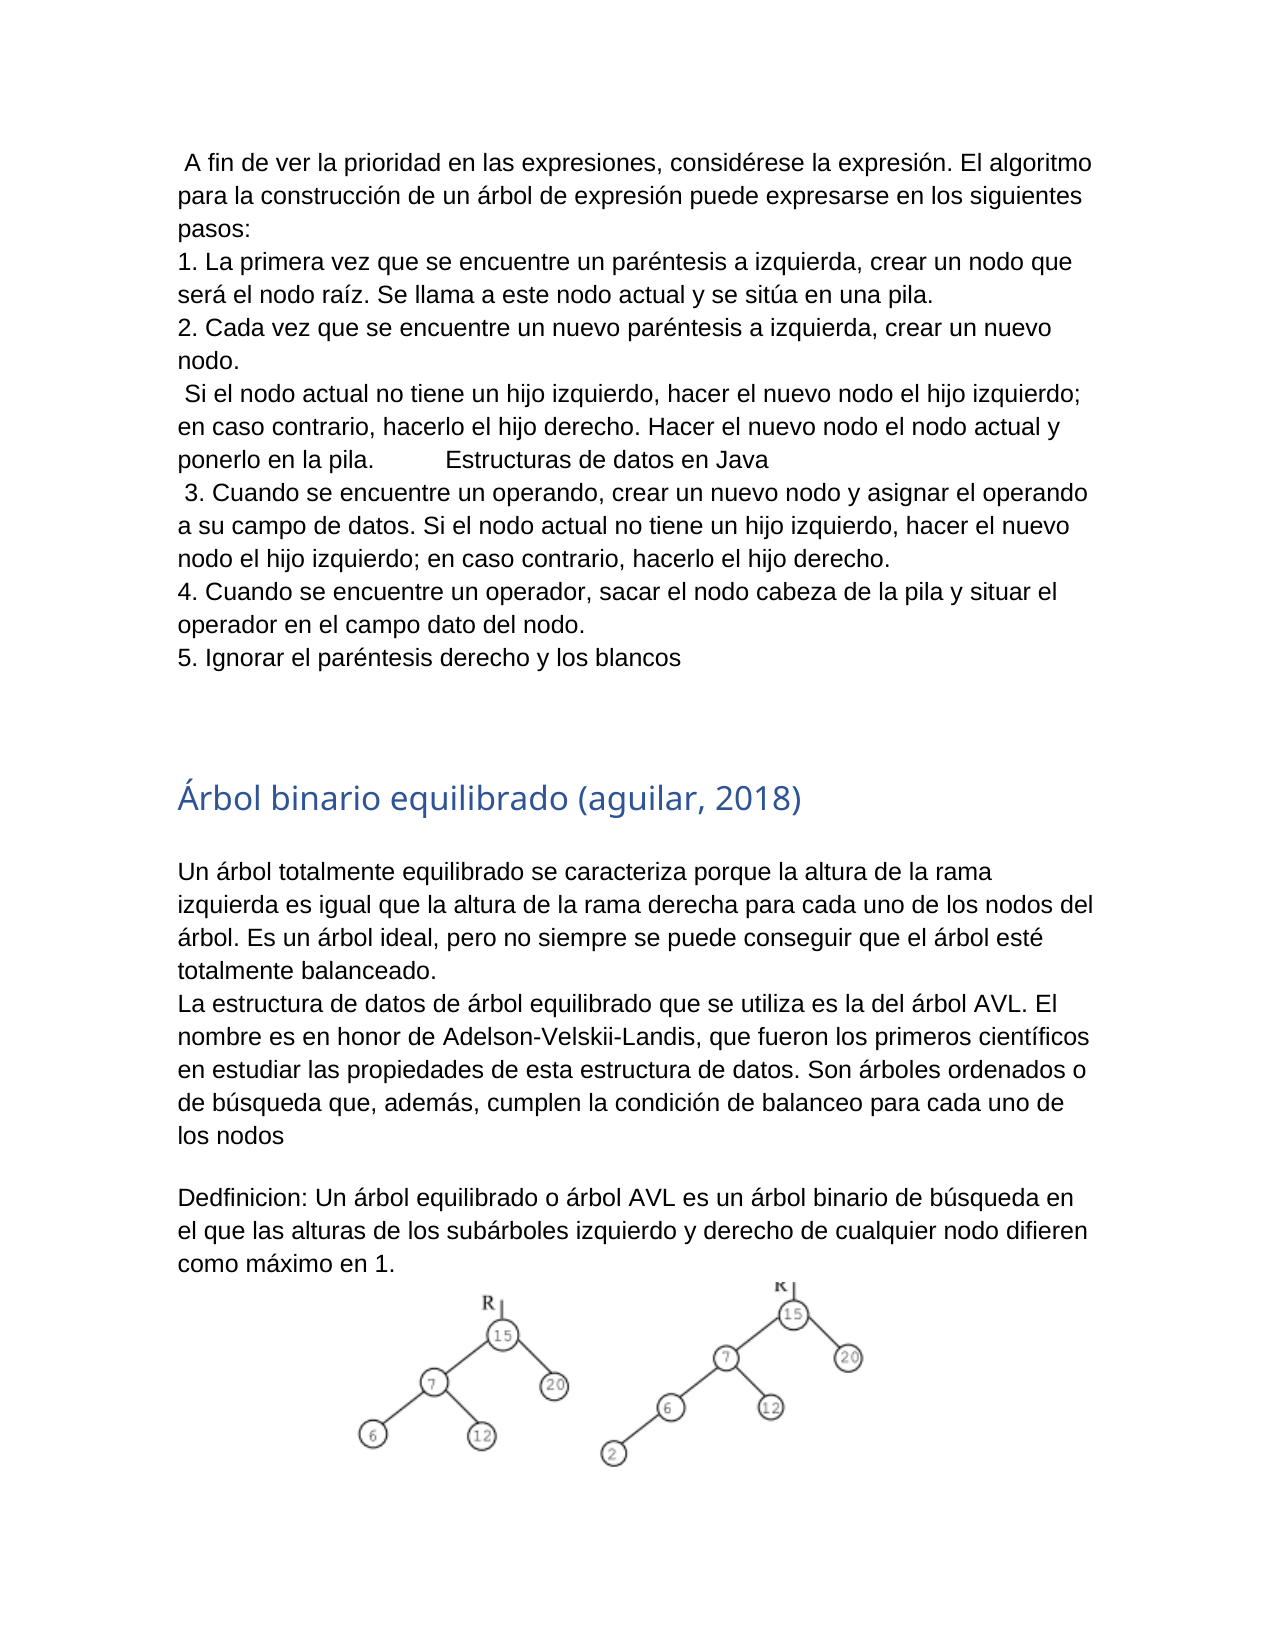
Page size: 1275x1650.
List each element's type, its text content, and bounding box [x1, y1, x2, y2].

picture [339, 1282, 931, 1478]
subtitle Árbol binario equilibrado [177, 775, 1098, 820]
text 5. Ignorar el paréntesis derecho y los blancos [177, 643, 1098, 672]
text Si el nodo actual no tiene un hijo izquierdo, hacer el nuevo nodo el hijo izquierdo; en caso contrario, hacerlo el hijo derecho. Hacer el nuevo nodo el nodo actual y ponerlo en la pila. Estructuras de datos en Java [177, 379, 1098, 473]
text 3. Cuando se encuentre un operando, crear un nuevo nodo y asignar el operando a su campo de datos. Si el nodo actual no tiene un hijo izquierdo, hacer el nuevo nodo el hijo izquierdo; en caso contrario, hacerlo el hijo derecho. [177, 478, 1098, 573]
text Dedfinicion: Un árbol equilibrado o árbol AVL es un árbol binario de búsqueda en el que las alturas de los subárboles izquierdo y derecho de cualquier nodo difieren como máximo en 1. [177, 1183, 1098, 1278]
text A fin de ver la prioridad en las expresiones, considérese la expresión. El algoritmo para la construcción de un árbol de expresión puede expresarse en los siguientes pasos: [177, 148, 1098, 242]
text La estructura de datos de árbol equilibrado que se utiliza es la del árbol AVL. El nombre es en honor de Adelson-Velskii-Landis, que fueron los primeros científicos en estudiar las propiedades de esta estructura de datos. Son árboles ordenados o de búsqueda que, además, cumplen la condición de balanceo para cada uno de los nodos [177, 989, 1098, 1150]
text 2. Cada vez que se encuentre un nuevo paréntesis a izquierda, crear un nuevo nodo. [177, 313, 1098, 374]
text 1. La primera vez que se encuentre un paréntesis a izquierda, crear un nodo que será el nodo raíz. Se llama a este nodo actual y se sitúa en una pila. [177, 247, 1098, 308]
text 4. Cuando se encuentre un operador, sacar el nodo cabeza de la pila y situar el operador en el campo dato del nodo. [177, 577, 1098, 639]
text Un árbol totalmente equilibrado se caracteriza porque la altura de la rama izquierda es igual que la altura de la rama derecha para cada uno de los nodos del árbol. Es un árbol ideal, pero no siempre se puede conseguir que el árbol esté totalmente balanceado. [177, 857, 1098, 985]
